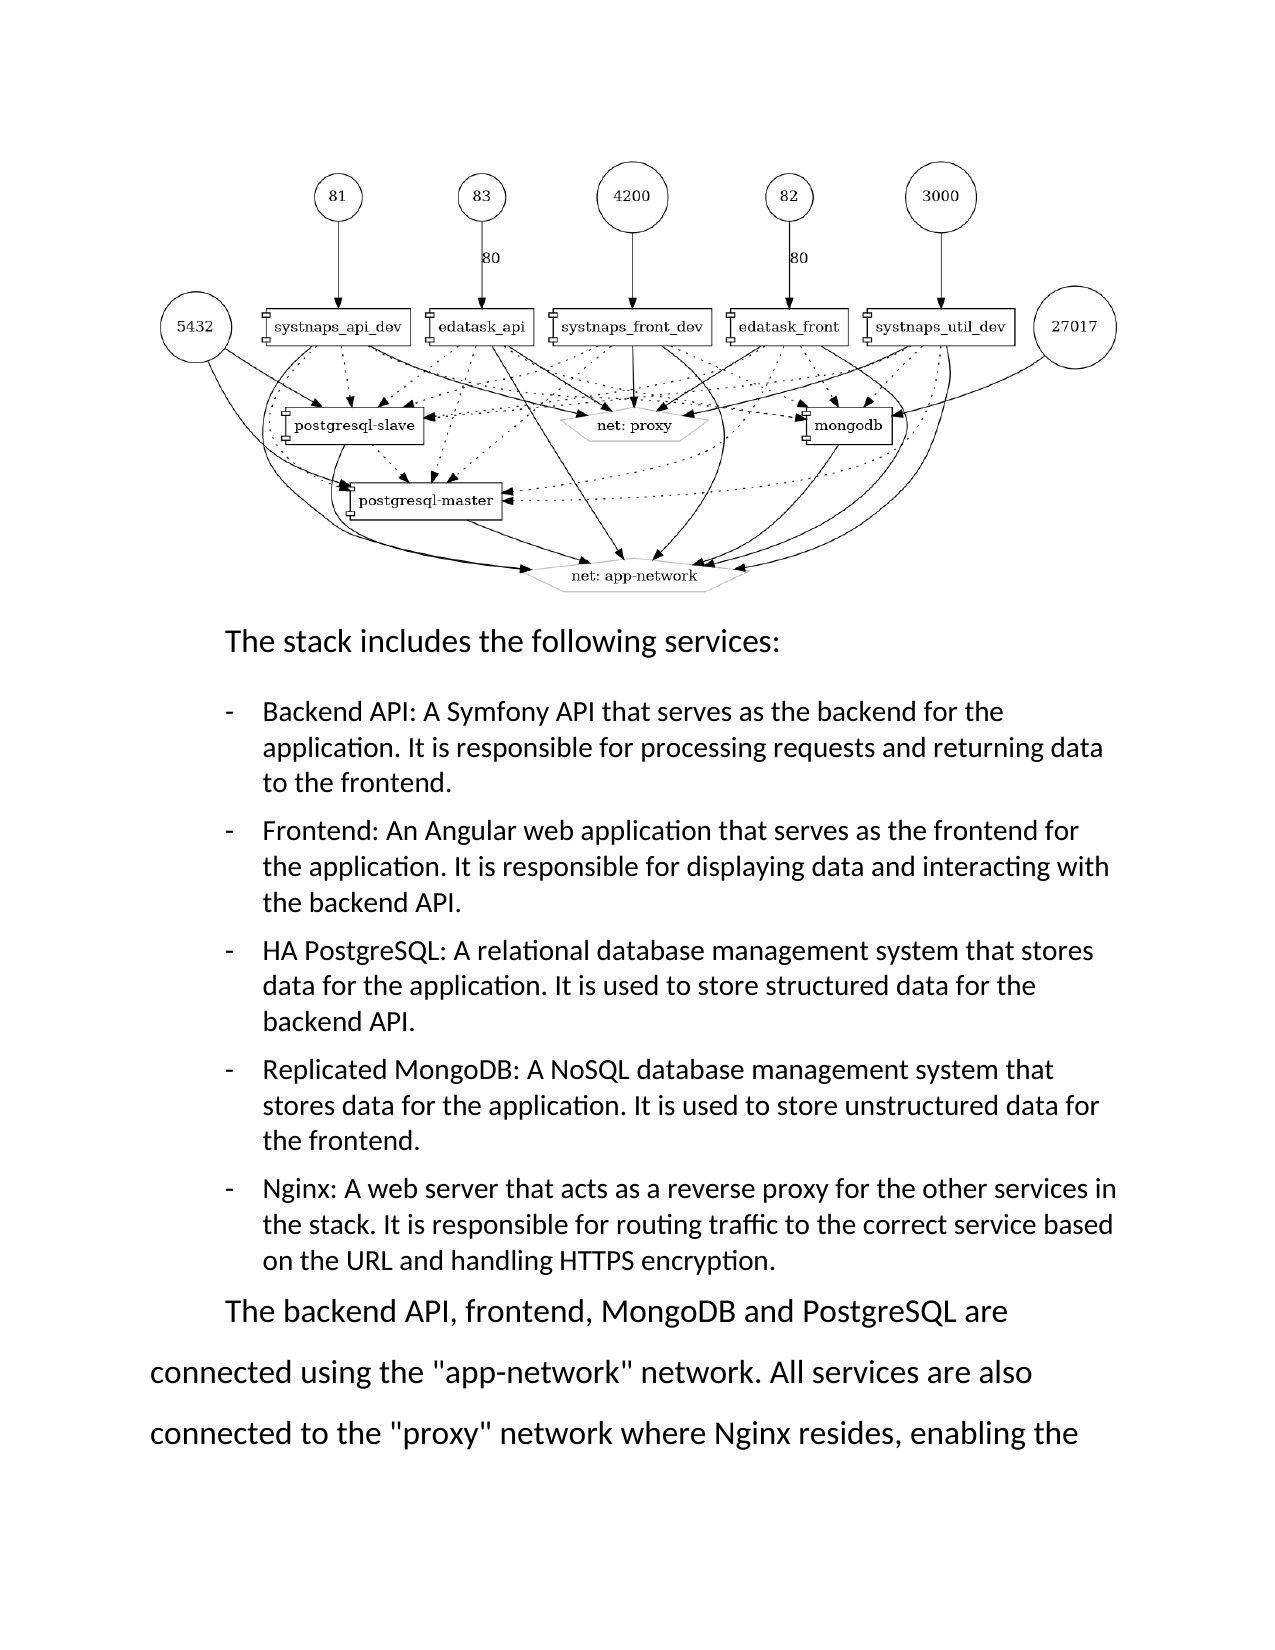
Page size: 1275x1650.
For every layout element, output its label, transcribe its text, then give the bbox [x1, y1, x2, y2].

text Nginx: A web server that acts as a reverse proxy for the other services in the stack. It is responsible for routing traffic to the correct service based on the URL and handling HTTPS encryption. [225, 1171, 1125, 1277]
text Replicated MongoDB: A NoSQL database management system that stores data for the application. It is used to store unstructured data for the frontend. [225, 1051, 1125, 1158]
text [150, 1290, 1125, 1453]
text HA PostgreSQL: A relational database management system that stores data for the application. It is used to store structured data for the backend API. [225, 932, 1125, 1039]
picture [150, 150, 1125, 601]
text Frontend: An Angular web application that serves as the frontend for the application. It is responsible for displaying data and interacting with the backend API. [225, 812, 1125, 919]
text The stack includes the following services: [150, 619, 1125, 660]
text Backend API: A Symfony API that serves as the backend for the application. It is responsible for processing requests and returning data to the frontend. [225, 693, 1125, 800]
